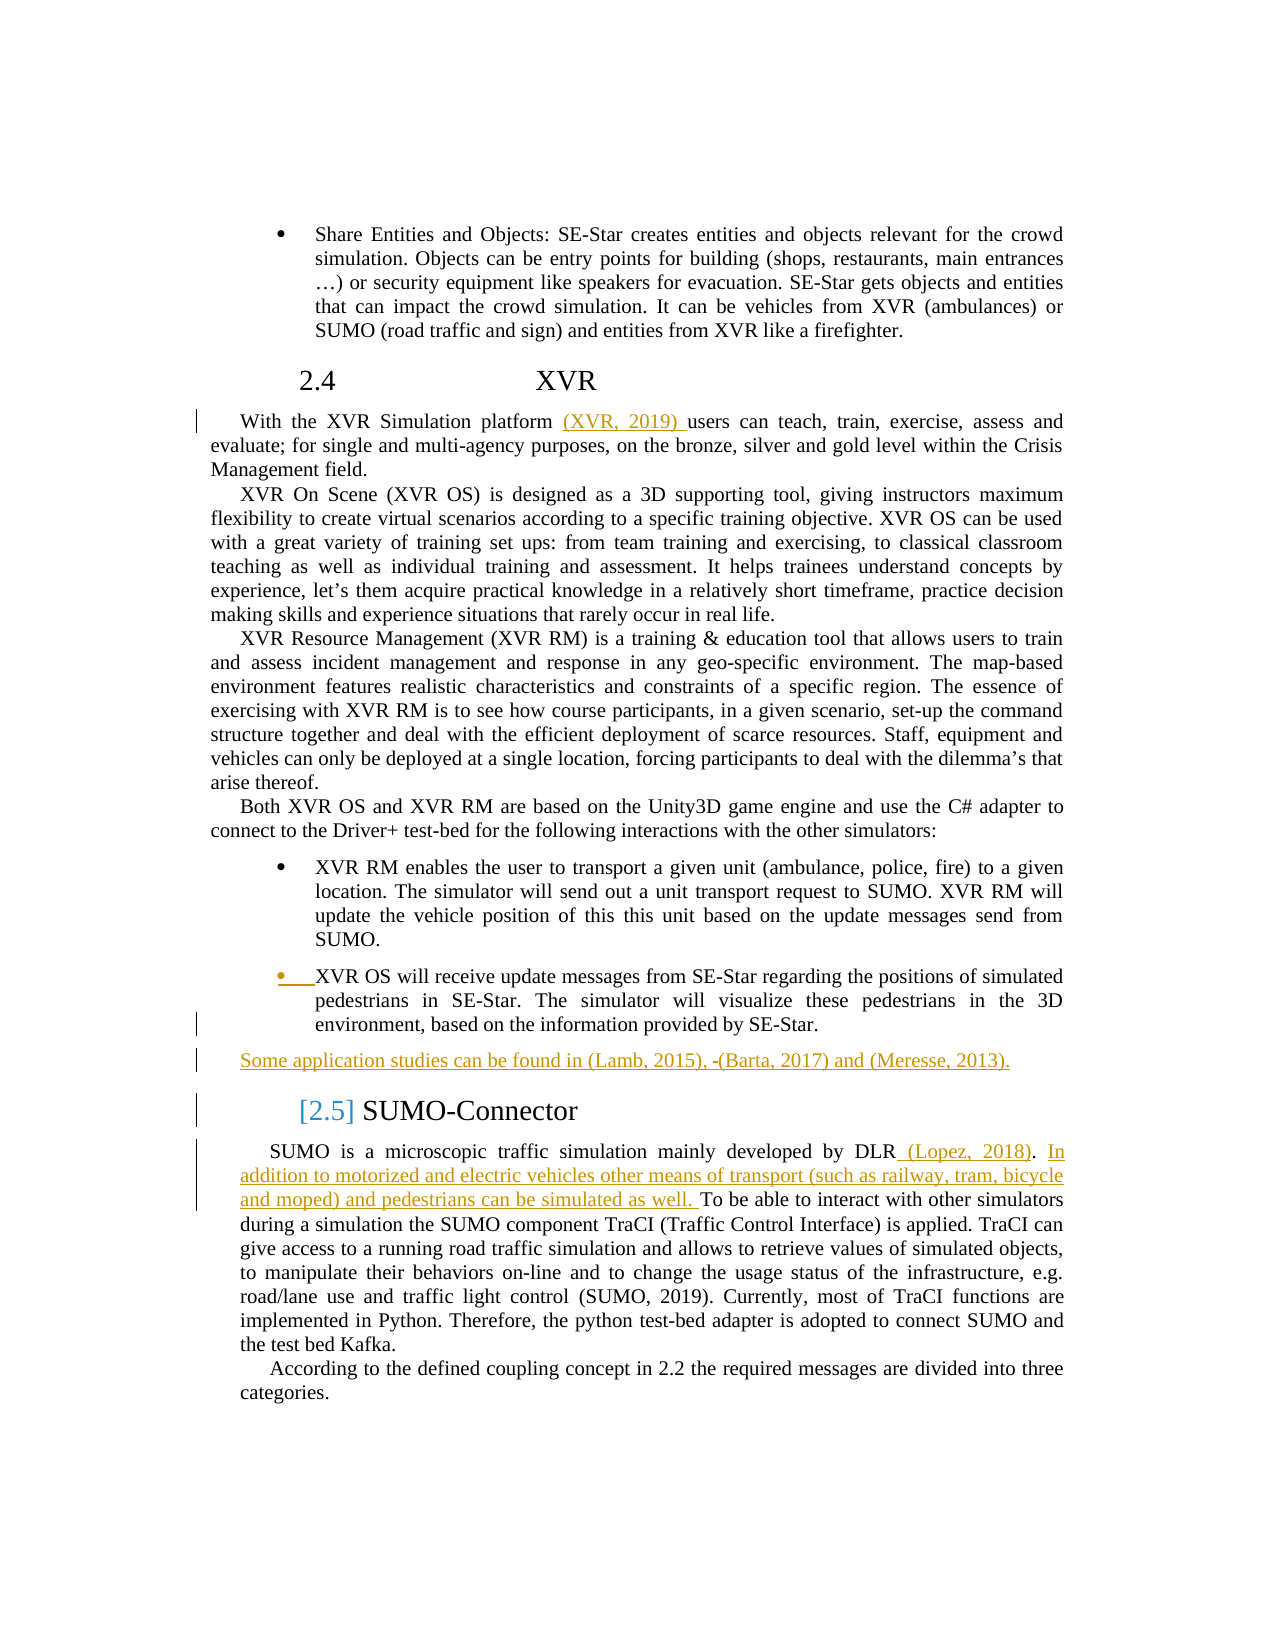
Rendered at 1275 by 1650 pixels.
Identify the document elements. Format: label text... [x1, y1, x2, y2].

text XVR On Scene (XVR OS) is designed as a 3D supporting tool, giving instructors maximum flexibility to create virtual scenarios according to a specific training objective. XVR OS can be used with a great variety of training set ups: from team training and exercising, to classical classroom teaching as well as individual training and assessment. It helps trainees understand concepts by experience, let’s them acquire practical knowledge in a relatively short timeframe, practice decision making skills and experience situations that rarely occur in real life. [210, 481, 1065, 626]
text According to the defined coupling concept in 2.2 the required messages are divided into three categories. [240, 1356, 1065, 1404]
list XVR RM enables the user to transport a given unit (ambulance, police, fire) to a given location. The simulator will send out a unit transport request to SUMO. XVR RM will update the vehicle position of this this unit based on the update messages send from SUMO. [277, 855, 1065, 951]
text SUMO is a microscopic traffic simulation mainly developed by DLR. To be able to interact with other simulators during a simulation the SUMO component TraCI (Traffic Control Interface) is applied. TraCI can give access to a running road traffic simulation and allows to retrieve values of simulated objects, to manipulate their behaviors on-line and to change the usage status of the infrastructure, e.g. road/lane use and traffic light control . Currently, most of TraCI functions are implemented in Python. Therefore, the python test-bed adapter is adopted to connect SUMO and the test bed Kafka. [240, 1139, 1065, 1356]
text XVR [269, 363, 1065, 397]
list Share Entities and Objects: SE-Star creates entities and objects relevant for the crowd simulation. Objects can be entry points for building (shops, restaurants, main entrances …) or security equipment like speakers for evacuation. SE-Star gets objects and entities that can impact the crowd simulation. It can be vehicles from XVR (ambulances) or SUMO (road traffic and sign) and entities from XVR like a firefighter. [277, 222, 1065, 342]
list XVR OS will receive update messages from SE-Star regarding the positions of simulated pedestrians in SE-Star. The simulator will visualize these pedestrians in the 3D environment, based on the information provided by SE-Star. [277, 964, 1065, 1036]
text SUMO-Connector [269, 1093, 1065, 1127]
text With the XVR Simulation platform users can teach, train, exercise, assess and evaluate; for single and multi-agency purposes, on the bronze, silver and gold level within the Crisis Management field. [210, 409, 1065, 481]
text Both XVR OS and XVR RM are based on the Unity3D game engine and use the C# adapter to connect to the Driver+ test-bed for the following interactions with the other simulators: [210, 794, 1065, 842]
text XVR Resource Management (XVR RM) is a training & education tool that allows users to train and assess incident management and response in any geo-specific environment. The map-based environment features realistic characteristics and constraints of a specific region. The essence of exercising with XVR RM is to see how course participants, in a given scenario, set-up the command structure together and deal with the efficient deployment of scarce resources. Staff, equipment and vehicles can only be deployed at a single location, forcing participants to deal with the dilemma’s that arise thereof. [210, 626, 1065, 794]
